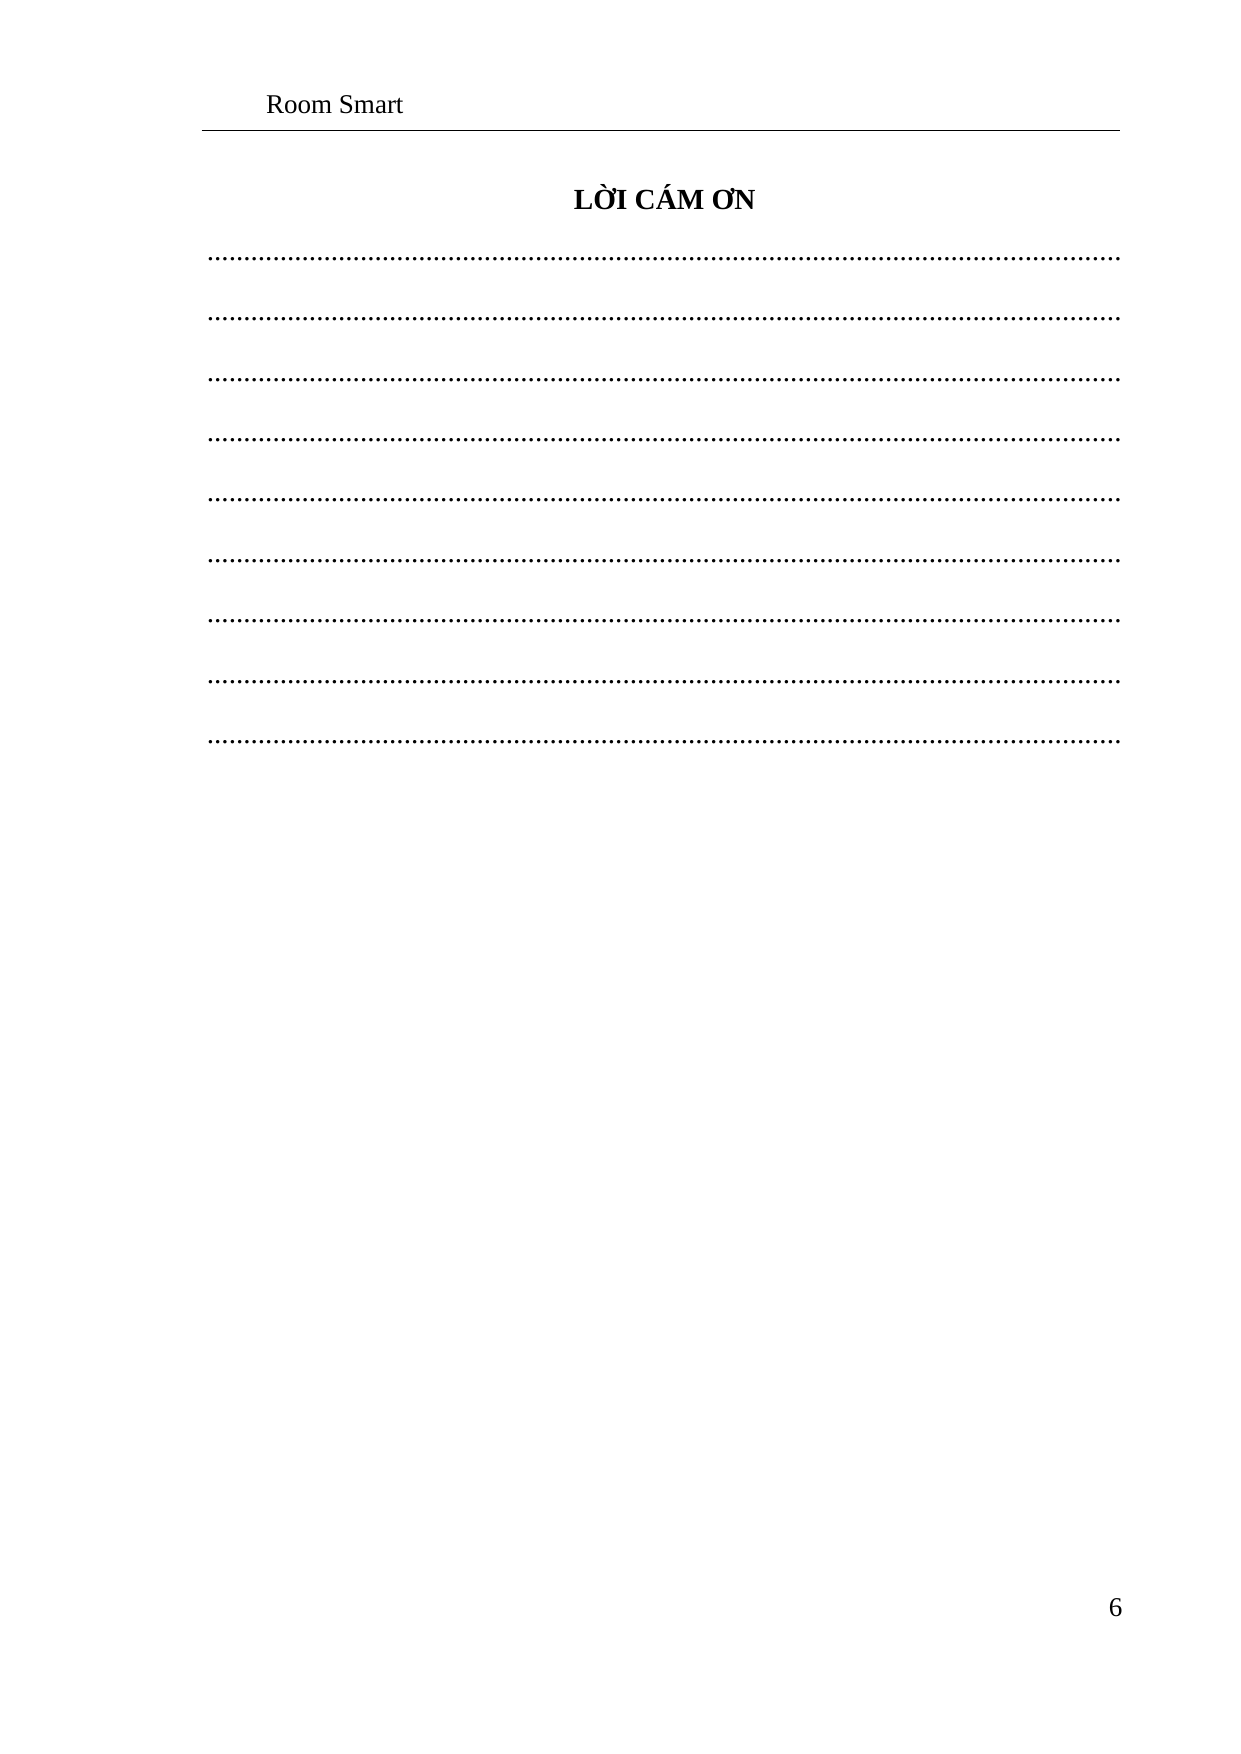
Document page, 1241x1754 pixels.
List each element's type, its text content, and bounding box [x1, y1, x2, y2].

text LỜI CÁM ƠN [207, 182, 1122, 216]
